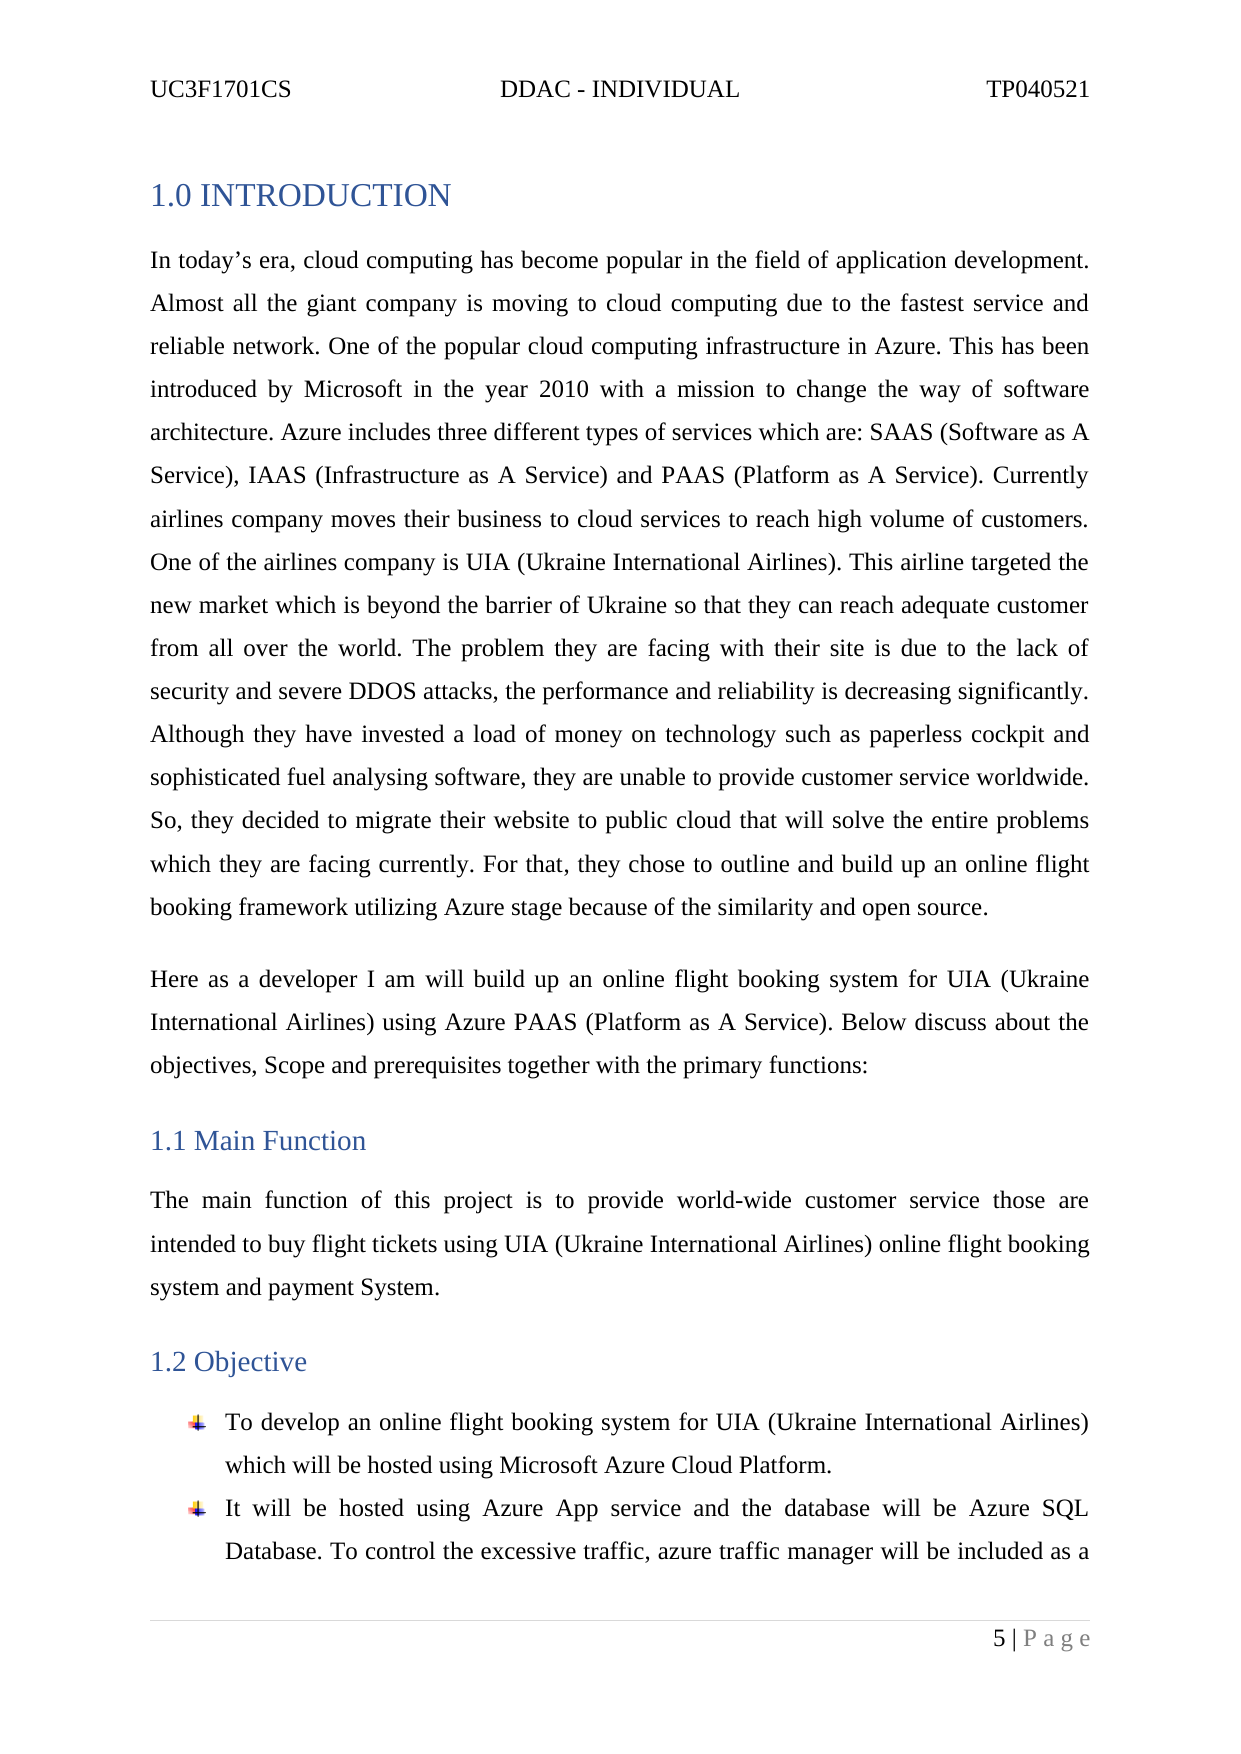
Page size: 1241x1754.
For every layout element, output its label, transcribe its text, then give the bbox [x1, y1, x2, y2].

subtitle 1.0 INTRODUCTION [150, 175, 1090, 213]
text The main function of this project is to provide world-wide customer service those are intended to buy flight tickets using UIA (Ukraine International Airlines) online flight booking system and payment System. [150, 1186, 1090, 1301]
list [187, 1493, 1090, 1565]
text Here as a developer I am will build up an online flight booking system for UIA (Ukraine International Airlines) using Azure PAAS (Platform as A Service). Below discuss about the objectives, Scope and prerequisites together with the primary functions: [150, 964, 1090, 1079]
subtitle 1.2 Objective [150, 1344, 1090, 1378]
subtitle 1.1 Main Function [150, 1123, 1090, 1156]
text In today’s era, cloud computing has become popular in the field of application development. Almost all the giant company is moving to cloud computing due to the fastest service and reliable network. One of the popular cloud computing infrastructure in Azure. This has been introduced by Microsoft in the year 2010 with a mission to change the way of software architecture. Azure includes three different types of services which are: SAAS (Software as A Service), IAAS (Infrastructure as A Service) and PAAS (Platform as A Service). Currently airlines company moves their business to cloud services to reach high volume of customers. One of the airlines company is UIA (Ukraine International Airlines). This airline targeted the new market which is beyond the barrier of Ukraine so that they can reach adequate customer from all over the world. The problem they are facing with their site is due to the lack of security and severe DDOS attacks, the performance and reliability is decreasing significantly. Although they have invested a load of money on technology such as paperless cockpit and sophisticated fuel analysing software, they are unable to provide customer service worldwide. So, they decided to migrate their website to public cloud that will solve the entire problems which they are facing currently. For that, they chose to outline and build up an online flight booking framework utilizing Azure stage because of the similarity and open source. [150, 245, 1090, 921]
picture [188, 1499, 206, 1517]
picture [188, 1413, 206, 1431]
list To develop an online flight booking system for UIA (Ukraine International Airlines) which will be hosted using Microsoft Azure Cloud Platform. [187, 1407, 1090, 1479]
